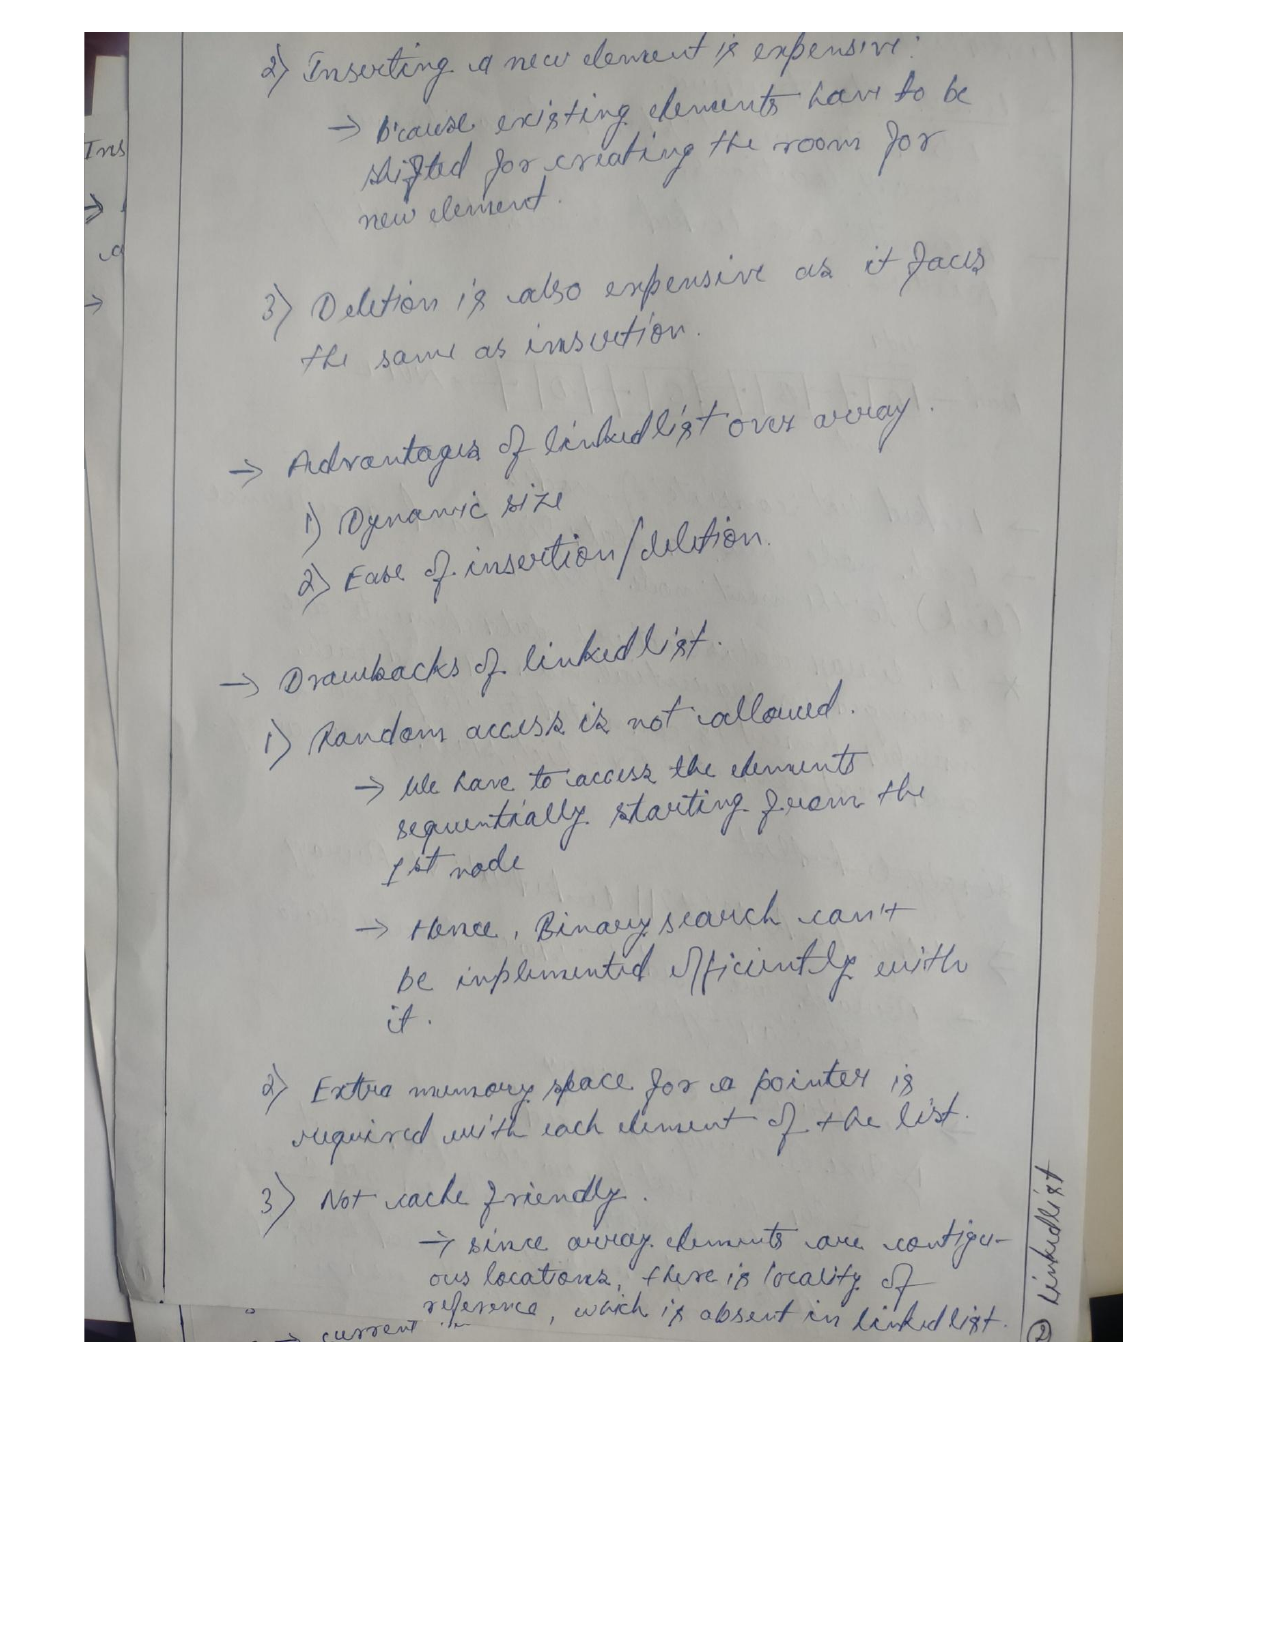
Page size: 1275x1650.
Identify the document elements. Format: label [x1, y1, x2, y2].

picture [84, 32, 1123, 1342]
